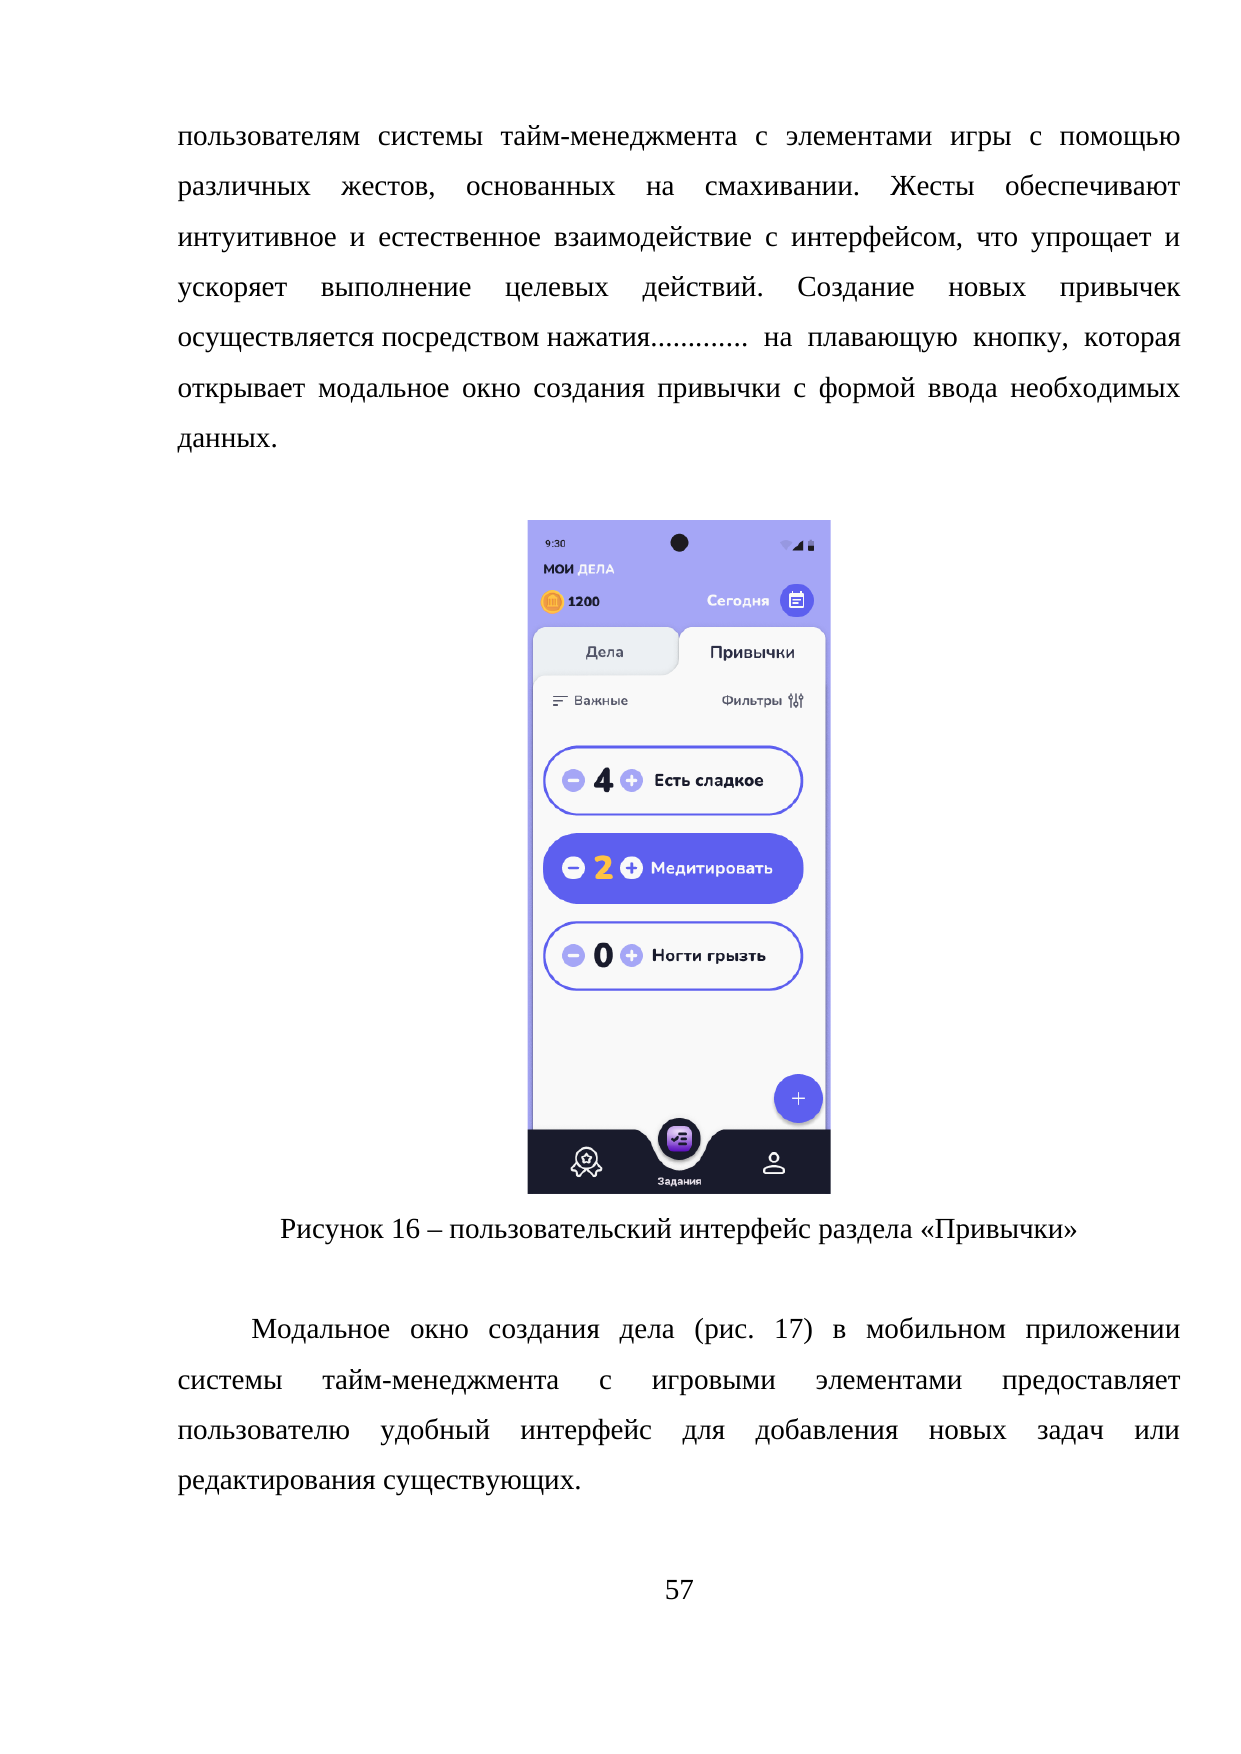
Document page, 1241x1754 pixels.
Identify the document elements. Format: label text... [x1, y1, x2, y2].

text Модальное окно создания дела (рис. 17) в мобильном приложении системы тайм-менеджмента с игровыми элементами предоставляет пользователю удобный интерфейс для добавления новых задач или редактирования существующих. [177, 1311, 1181, 1496]
picture [527, 520, 831, 1194]
text Рисунок 16 – пользовательский интерфейс раздела «Привычки» [177, 1211, 1181, 1244]
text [177, 118, 1181, 453]
